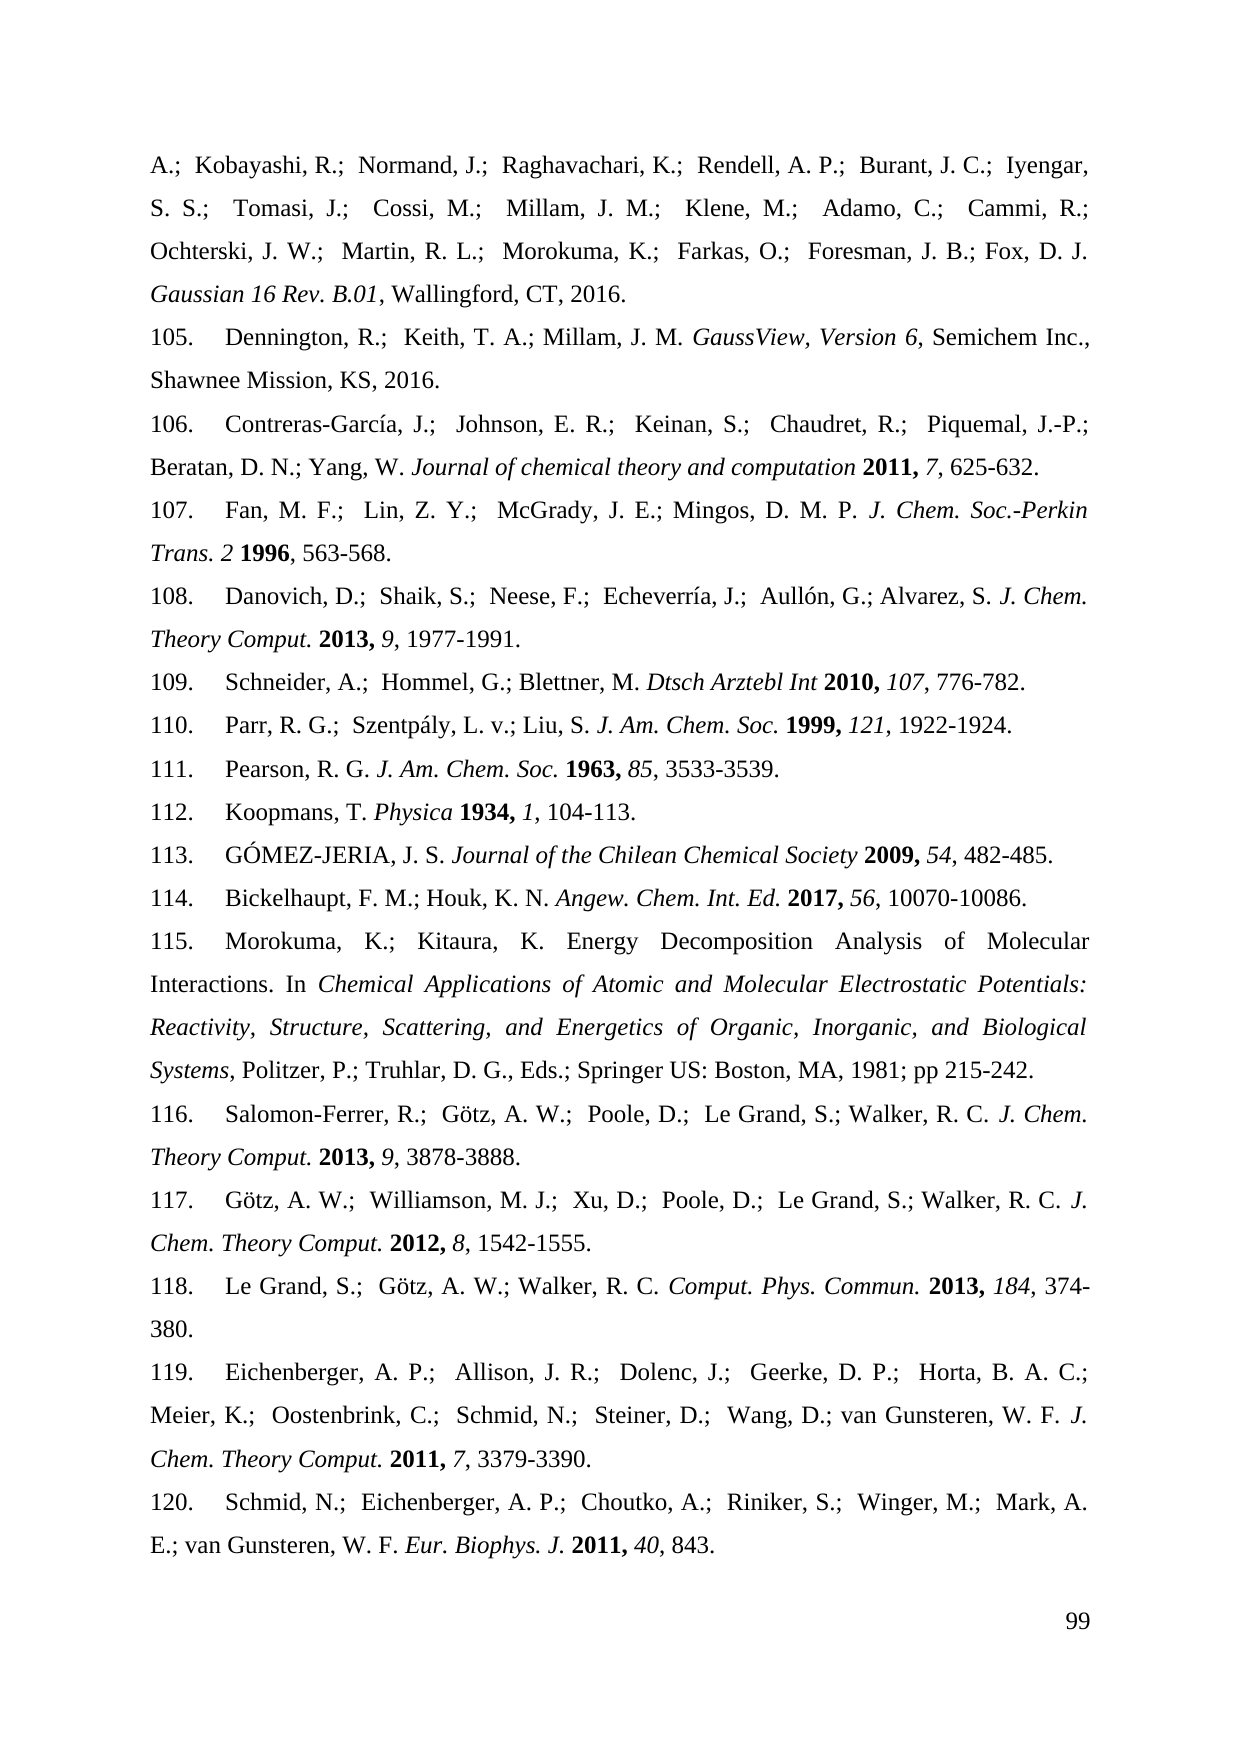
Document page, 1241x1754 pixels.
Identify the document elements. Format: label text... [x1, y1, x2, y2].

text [150, 150, 1090, 308]
text 118. Le Grand, S.; Götz, A. W.; Walker, R. C. Comput. Phys. Commun. 2013, 184, 374-380. [150, 1271, 1090, 1343]
text 105. Dennington, R.; Keith, T. A.; Millam, J. M. GaussView, Version 6, Semichem Inc., Shawnee Mission, KS, 2016. [150, 322, 1090, 394]
text 106. Contreras-García, J.; Johnson, E. R.; Keinan, S.; Chaudret, R.; Piquemal, J.-P.; Beratan, D. N.; Yang, W. Journal of chemical theory and computation 2011, 7, 625-632. [150, 409, 1090, 481]
text 119. Eichenberger, A. P.; Allison, J. R.; Dolenc, J.; Geerke, D. P.; Horta, B. A. C.; Meier, K.; Oostenbrink, C.; Schmid, N.; Steiner, D.; Wang, D.; van Gunsteren, W. F. J. Chem. Theory Comput. 2011, 7, 3379-3390. [150, 1357, 1090, 1472]
text 117. Götz, A. W.; Williamson, M. J.; Xu, D.; Poole, D.; Le Grand, S.; Walker, R. C. J. Chem. Theory Comput. 2012, 8, 1542-1555. [150, 1185, 1090, 1257]
text 111. Pearson, R. G. J. Am. Chem. Soc. 1963, 85, 3533-3539. [150, 754, 1090, 782]
text 108. Danovich, D.; Shaik, S.; Neese, F.; Echeverría, J.; Aullón, G.; Alvarez, S. J. Chem. Theory Comput. 2013, 9, 1977-1991. [150, 581, 1090, 653]
text 114. Bickelhaupt, F. M.; Houk, K. N. Angew. Chem. Int. Ed. 2017, 56, 10070-10086. [150, 883, 1090, 912]
text 120. Schmid, N.; Eichenberger, A. P.; Choutko, A.; Riniker, S.; Winger, M.; Mark, A. E.; van Gunsteren, W. F. Eur. Biophys. J. 2011, 40, 843. [150, 1487, 1090, 1559]
text 113. GÓMEZ-JERIA, J. S. Journal of the Chilean Chemical Society 2009, 54, 482-485. [150, 840, 1090, 869]
text 115. Morokuma, K.; Kitaura, K. Energy Decomposition Analysis of Molecular Interactions. In Chemical Applications of Atomic and Molecular Electrostatic Potentials: Reactivity, Structure, Scattering, and Energetics of Organic, Inorganic, and Biological Systems, Politzer, P.; Truhlar, D. G., Eds.; Springer US: Boston, MA, 1981; pp 215-242. [150, 926, 1090, 1084]
text 116. Salomon-Ferrer, R.; Götz, A. W.; Poole, D.; Le Grand, S.; Walker, R. C. J. Chem. Theory Comput. 2013, 9, 3878-3888. [150, 1099, 1090, 1171]
text 107. Fan, M. F.; Lin, Z. Y.; McGrady, J. E.; Mingos, D. M. P. J. Chem. Soc.-Perkin Trans. 2 1996, 563-568. [150, 495, 1090, 567]
text 112. Koopmans, T. Physica 1934, 1, 104-113. [150, 797, 1090, 826]
text 109. Schneider, A.; Hommel, G.; Blettner, M. Dtsch Arztebl Int 2010, 107, 776-782. [150, 667, 1090, 696]
text 110. Parr, R. G.; Szentpály, L. v.; Liu, S. J. Am. Chem. Soc. 1999, 121, 1922-1924. [150, 711, 1090, 739]
